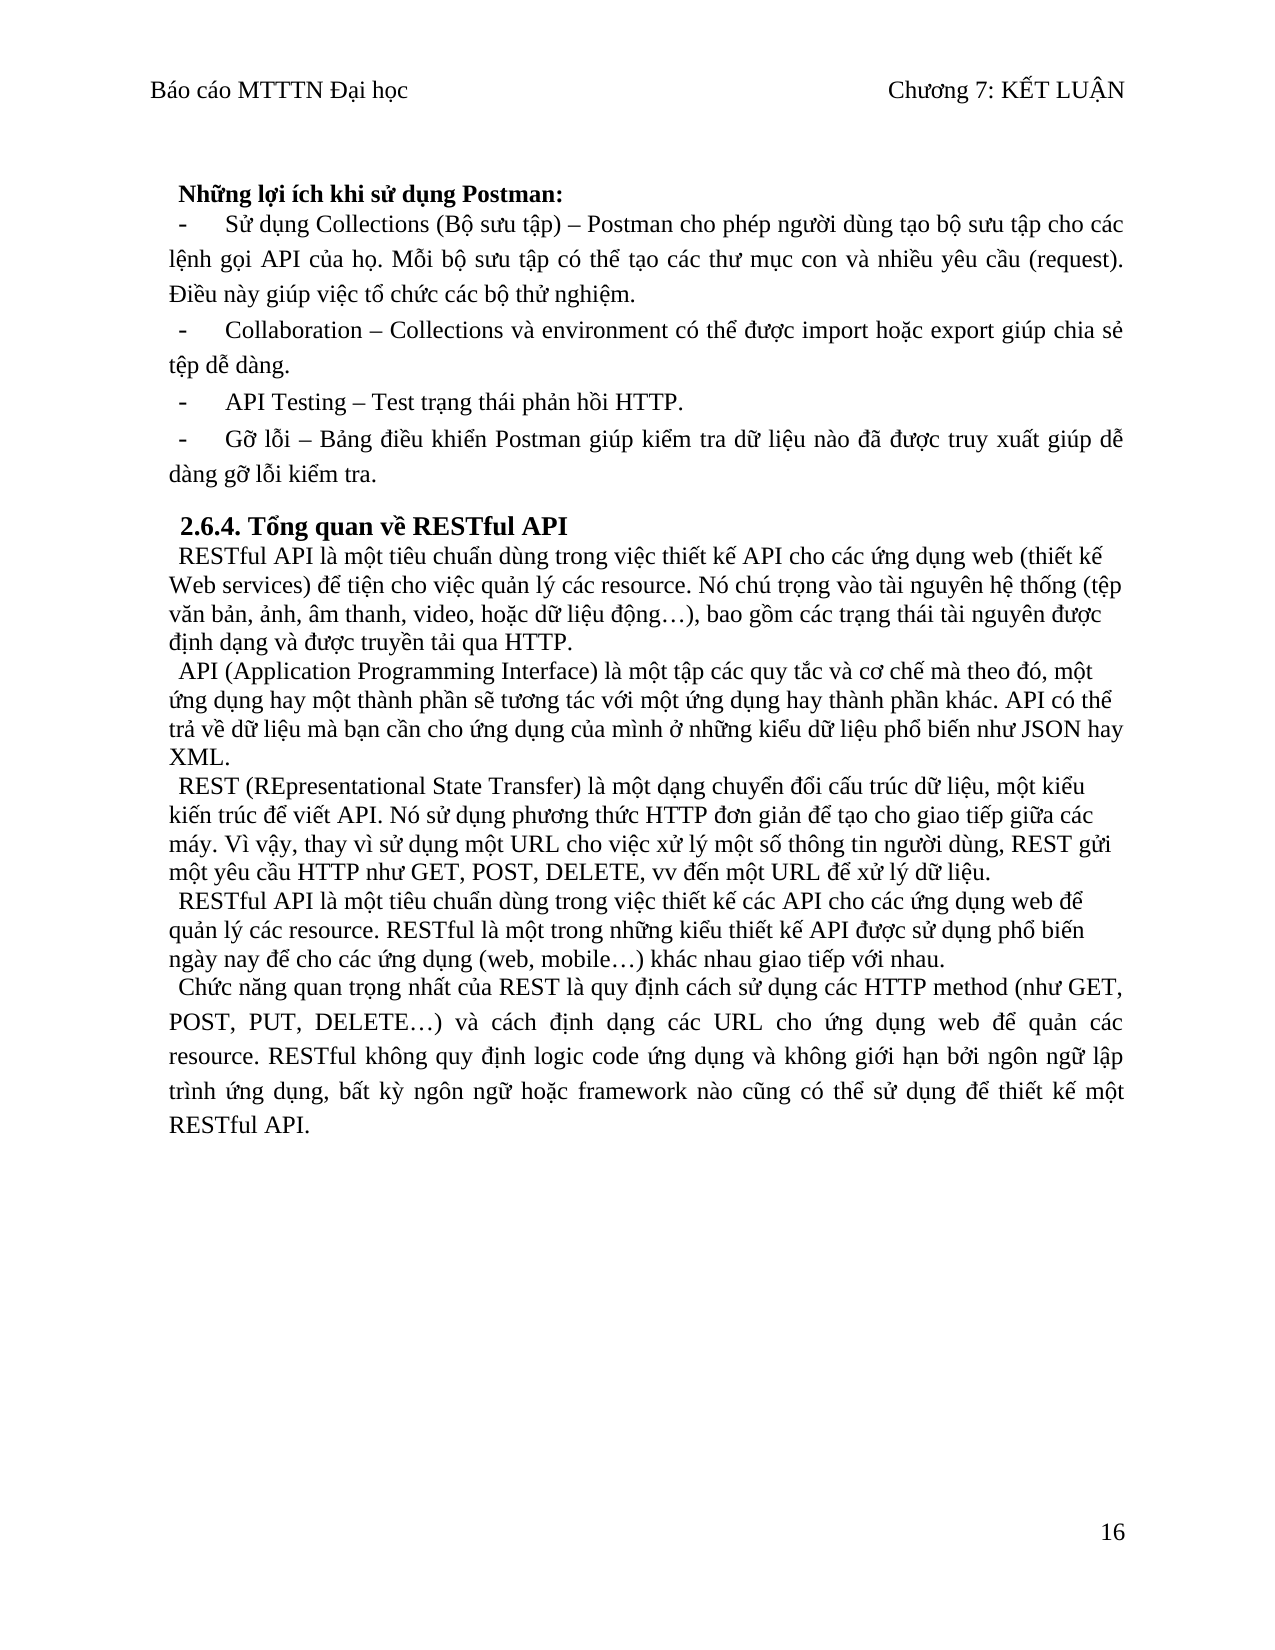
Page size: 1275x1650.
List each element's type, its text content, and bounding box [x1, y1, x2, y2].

list REST (REpresentational State Transfer) là một dạng chuyển đổi cấu trúc dữ liệu, một kiểu kiến trúc để viết API. Nó sử dụng phương thức HTTP đơn giản để tạo cho giao tiếp giữa các máy. Vì vậy, thay vì sử dụng một URL cho việc xử lý một số thông tin người dùng, REST gửi một yêu cầu HTTP như GET, POST, DELETE, vv đến một URL để xử lý dữ liệu. [169, 771, 1125, 886]
list Sử dụng Collections (Bộ sưu tập) – Postman cho phép người dùng tạo bộ sưu tập cho các lệnh gọi API của họ. Mỗi bộ sưu tập có thể tạo các thư mục con và nhiều yêu cầu (request). Điều này giúp việc tổ chức các bộ thử nghiệm. [169, 207, 1125, 308]
list Những lợi ích khi sử dụng Postman: [169, 179, 1125, 207]
list Collaboration – Collections và environment có thể được import hoặc export giúp chia sẻ tệp dễ dàng. [169, 313, 1125, 379]
list RESTful API là một tiêu chuẩn dùng trong việc thiết kế API cho các ứng dụng web (thiết kế Web services) để tiện cho việc quản lý các resource. Nó chú trọng vào tài nguyên hệ thống (tệp văn bản, ảnh, âm thanh, video, hoặc dữ liệu động…), bao gồm các trạng thái tài nguyên được định dạng và được truyền tải qua HTTP. [169, 541, 1125, 656]
list API (Application Programming Interface) là một tập các quy tắc và cơ chế mà theo đó, một ứng dụng hay một thành phần sẽ tương tác với một ứng dụng hay thành phần khác. API có thể trả về dữ liệu mà bạn cần cho ứng dụng của mình ở những kiểu dữ liệu phổ biến như JSON hay XML. [169, 656, 1125, 771]
list Gỡ lỗi – Bảng điều khiển Postman giúp kiểm tra dữ liệu nào đã được truy xuất giúp dễ dàng gỡ lỗi kiểm tra. [169, 422, 1125, 488]
subtitle Tổng quan về RESTful API [180, 510, 1125, 541]
text Chức năng quan trọng nhất của REST là quy định cách sử dụng các HTTP method (như GET, POST, PUT, DELETE…) và cách định dạng các URL cho ứng dụng web để quản các resource. RESTful không quy định logic code ứng dụng và không giới hạn bởi ngôn ngữ lập trình ứng dụng, bất kỳ ngôn ngữ hoặc framework nào cũng có thể sử dụng để thiết kế một RESTful API. [169, 972, 1125, 1139]
list RESTful API là một tiêu chuẩn dùng trong việc thiết kế các API cho các ứng dụng web để quản lý các resource. RESTful là một trong những kiểu thiết kế API được sử dụng phổ biến ngày nay để cho các ứng dụng (web, mobile…) khác nhau giao tiếp với nhau. [169, 886, 1125, 972]
list API Testing – Test trạng thái phản hồi HTTP. [169, 385, 1125, 416]
